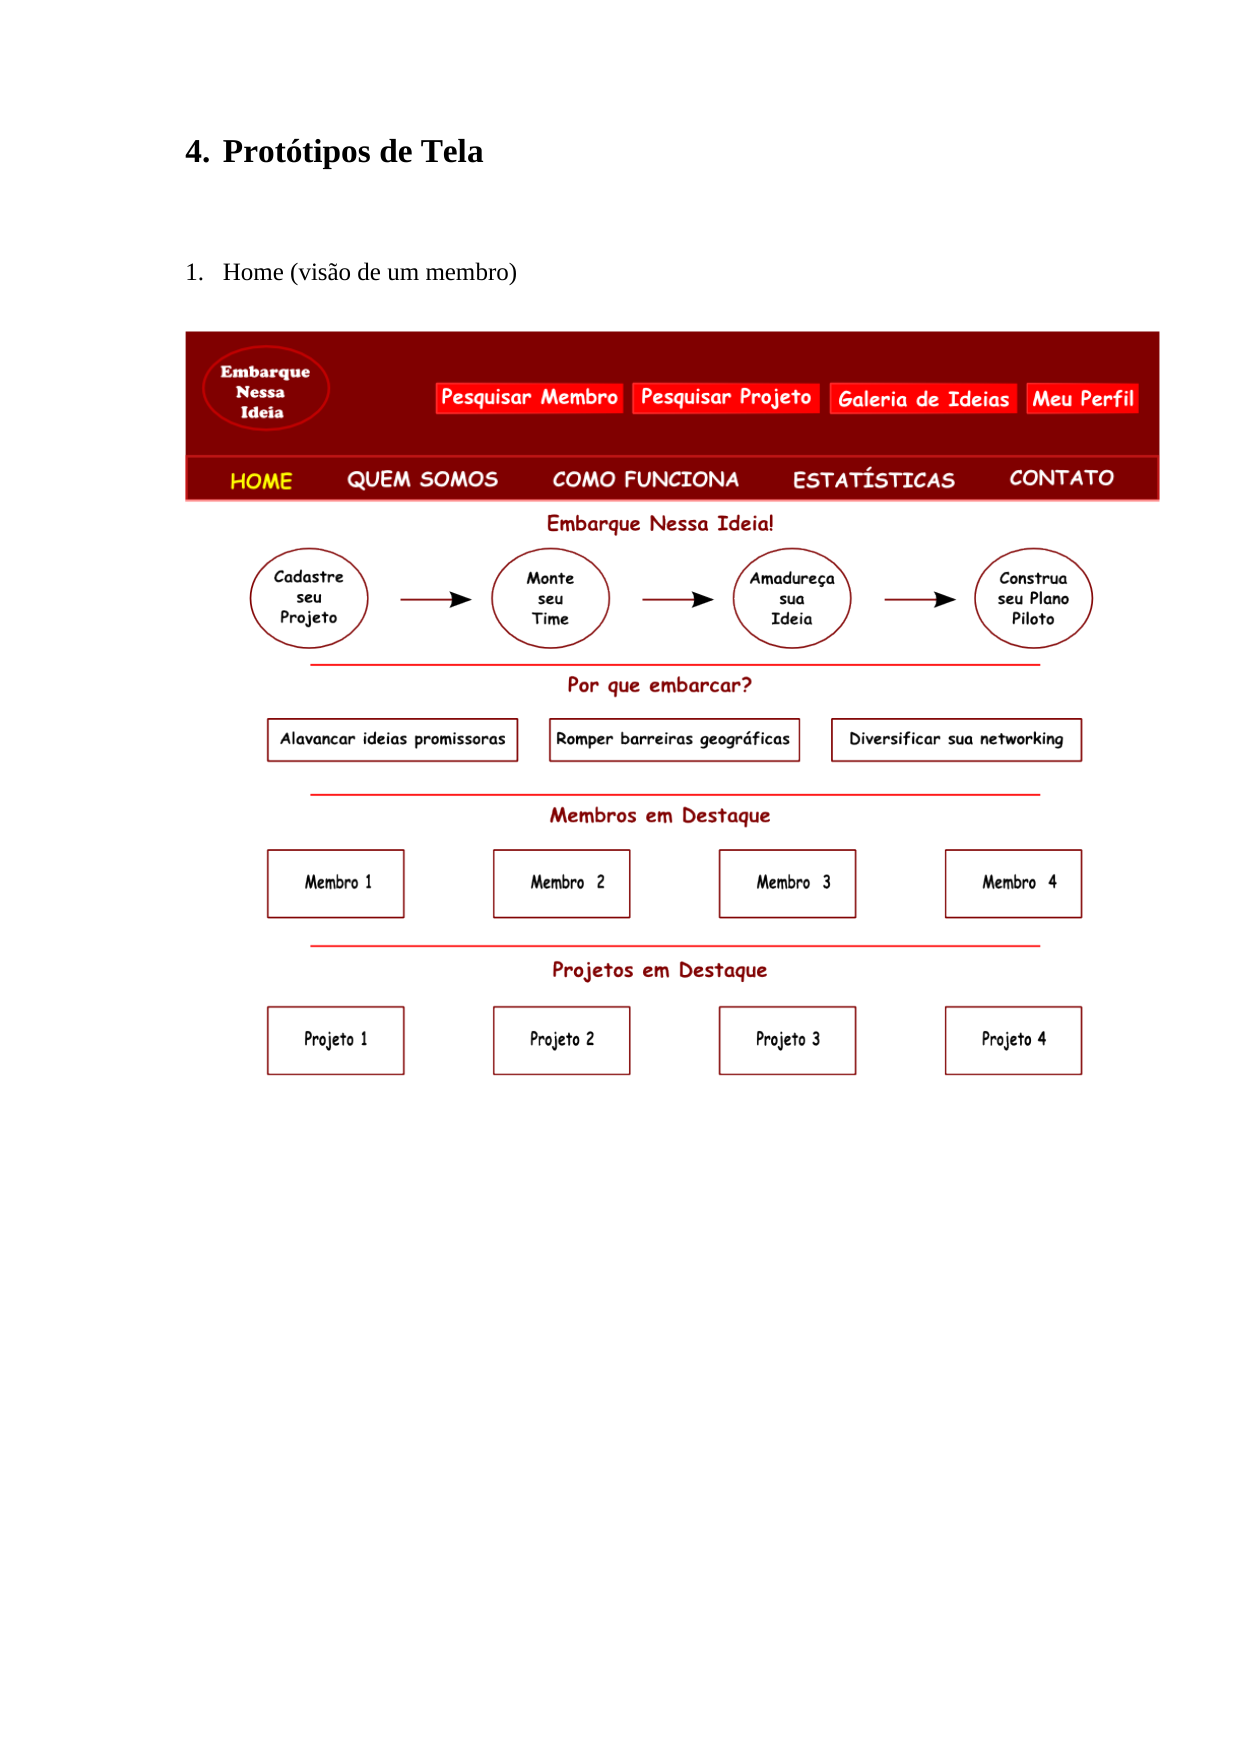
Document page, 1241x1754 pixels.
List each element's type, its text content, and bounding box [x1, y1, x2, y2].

picture [185, 331, 1160, 1111]
list Protótipos de Tela [185, 131, 1122, 170]
list Home (visão de um membro) [185, 257, 1122, 286]
